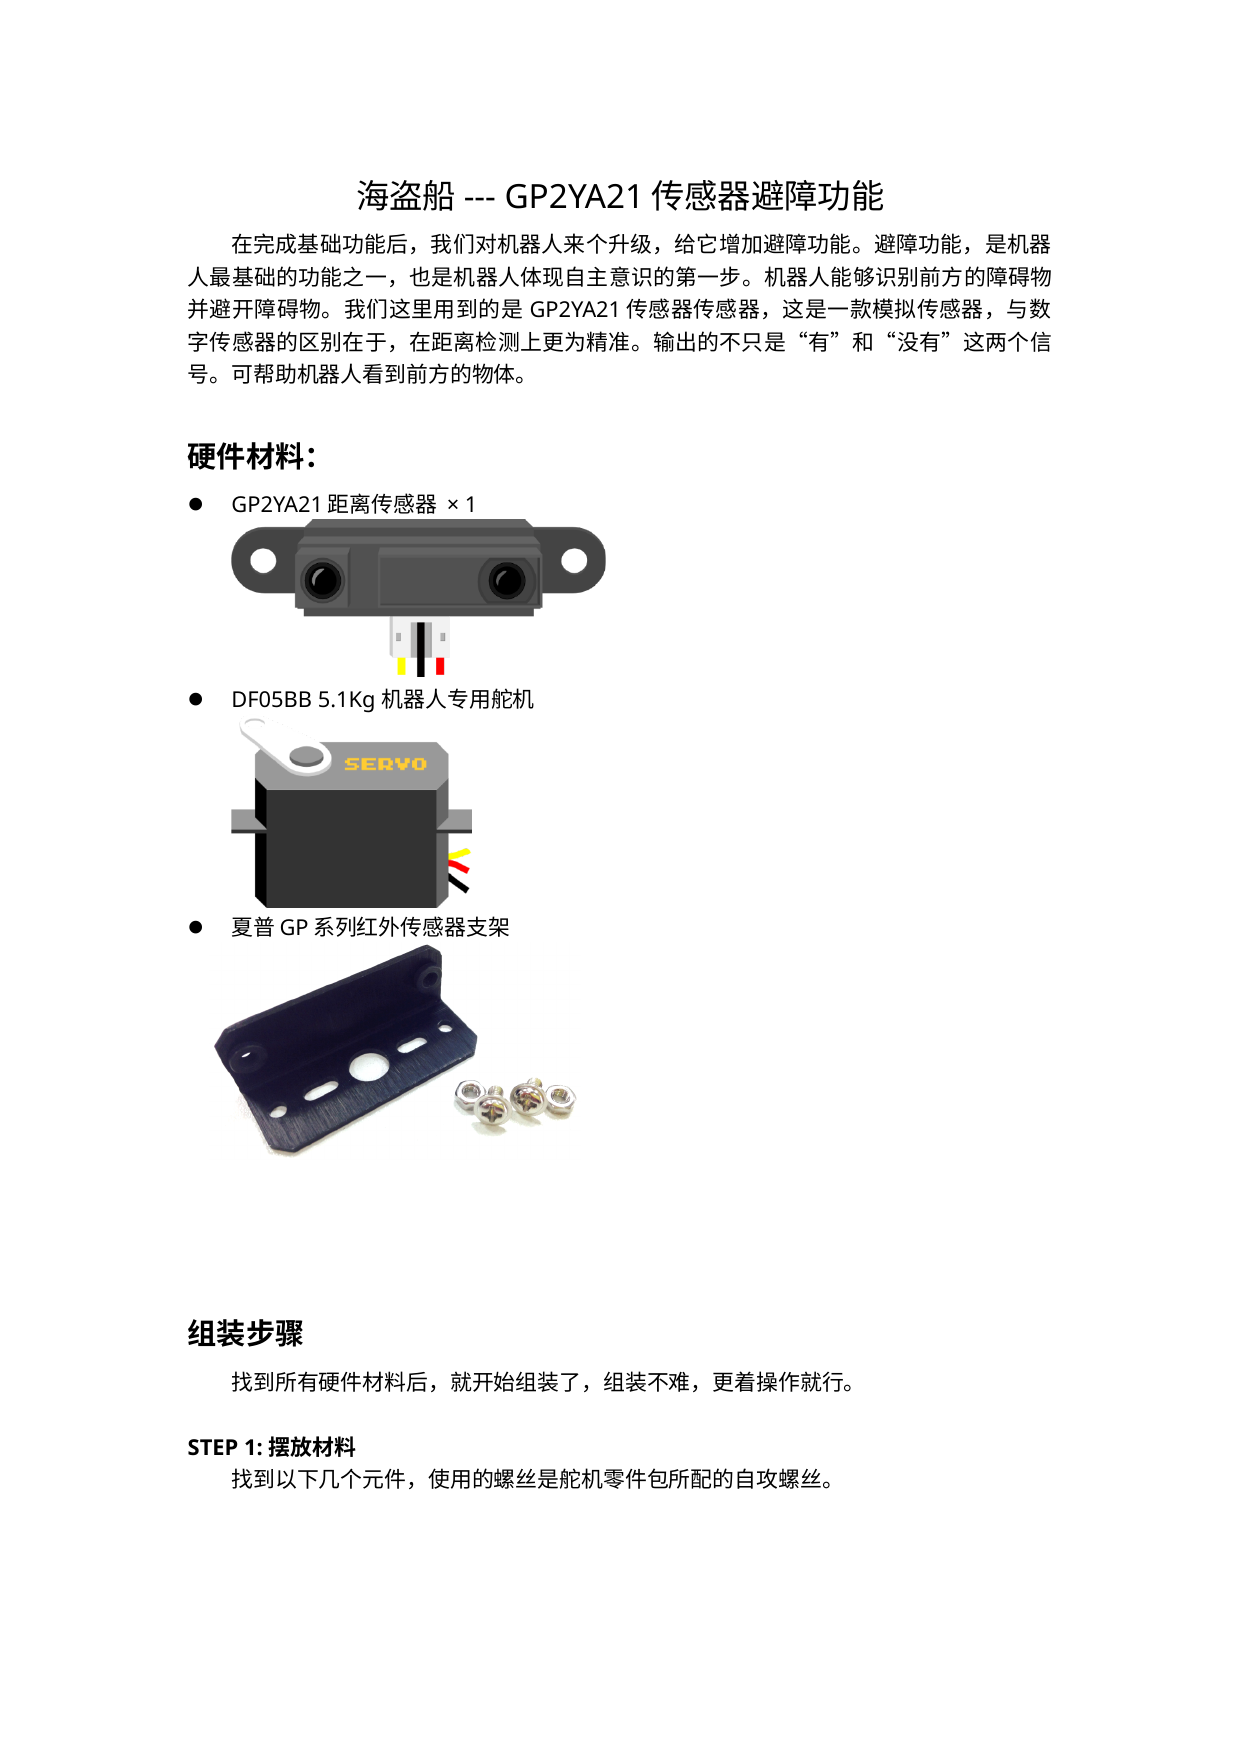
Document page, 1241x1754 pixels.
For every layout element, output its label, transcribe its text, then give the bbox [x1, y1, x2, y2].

text 找到以下几个元件，使用的螺丝是舵机零件包所配的自攻螺丝。 [187, 1462, 1053, 1494]
text 找到所有硬件材料后，就开始组装了，组装不难，更着操作就行。 [187, 1364, 1053, 1397]
list GP2YA21距离传感器 × 1 [187, 487, 1053, 519]
text 组装步骤 [187, 1299, 1053, 1364]
text 海盗船 --- GP2YA21传感器避障功能 [187, 162, 1053, 227]
picture [231, 519, 606, 677]
picture [231, 714, 472, 908]
list 夏普GP系列红外传感器支架 [187, 909, 1053, 942]
list DF05BB 5.1Kg 机器人专用舵机 [187, 682, 1053, 714]
text 硬件材料： [187, 422, 1053, 487]
text STEP 1: 摆放材料 [187, 1429, 1053, 1462]
picture [209, 942, 582, 1160]
text 在完成基础功能后，我们对机器人来个升级，给它增加避障功能。避障功能，是机器人最基础的功能之一，也是机器人体现自主意识的第一步。机器人能够识别前方的障碍物，并避开障碍物。我们这里用到的是GP2YA21传感器传感器，这是一款模拟传感器，与数字传感器的区别在于，在距离检测上更为精准。输出的不只是“有”和“没有”这两个信号。可帮助机器人看到前方的物体。 [187, 227, 1053, 389]
